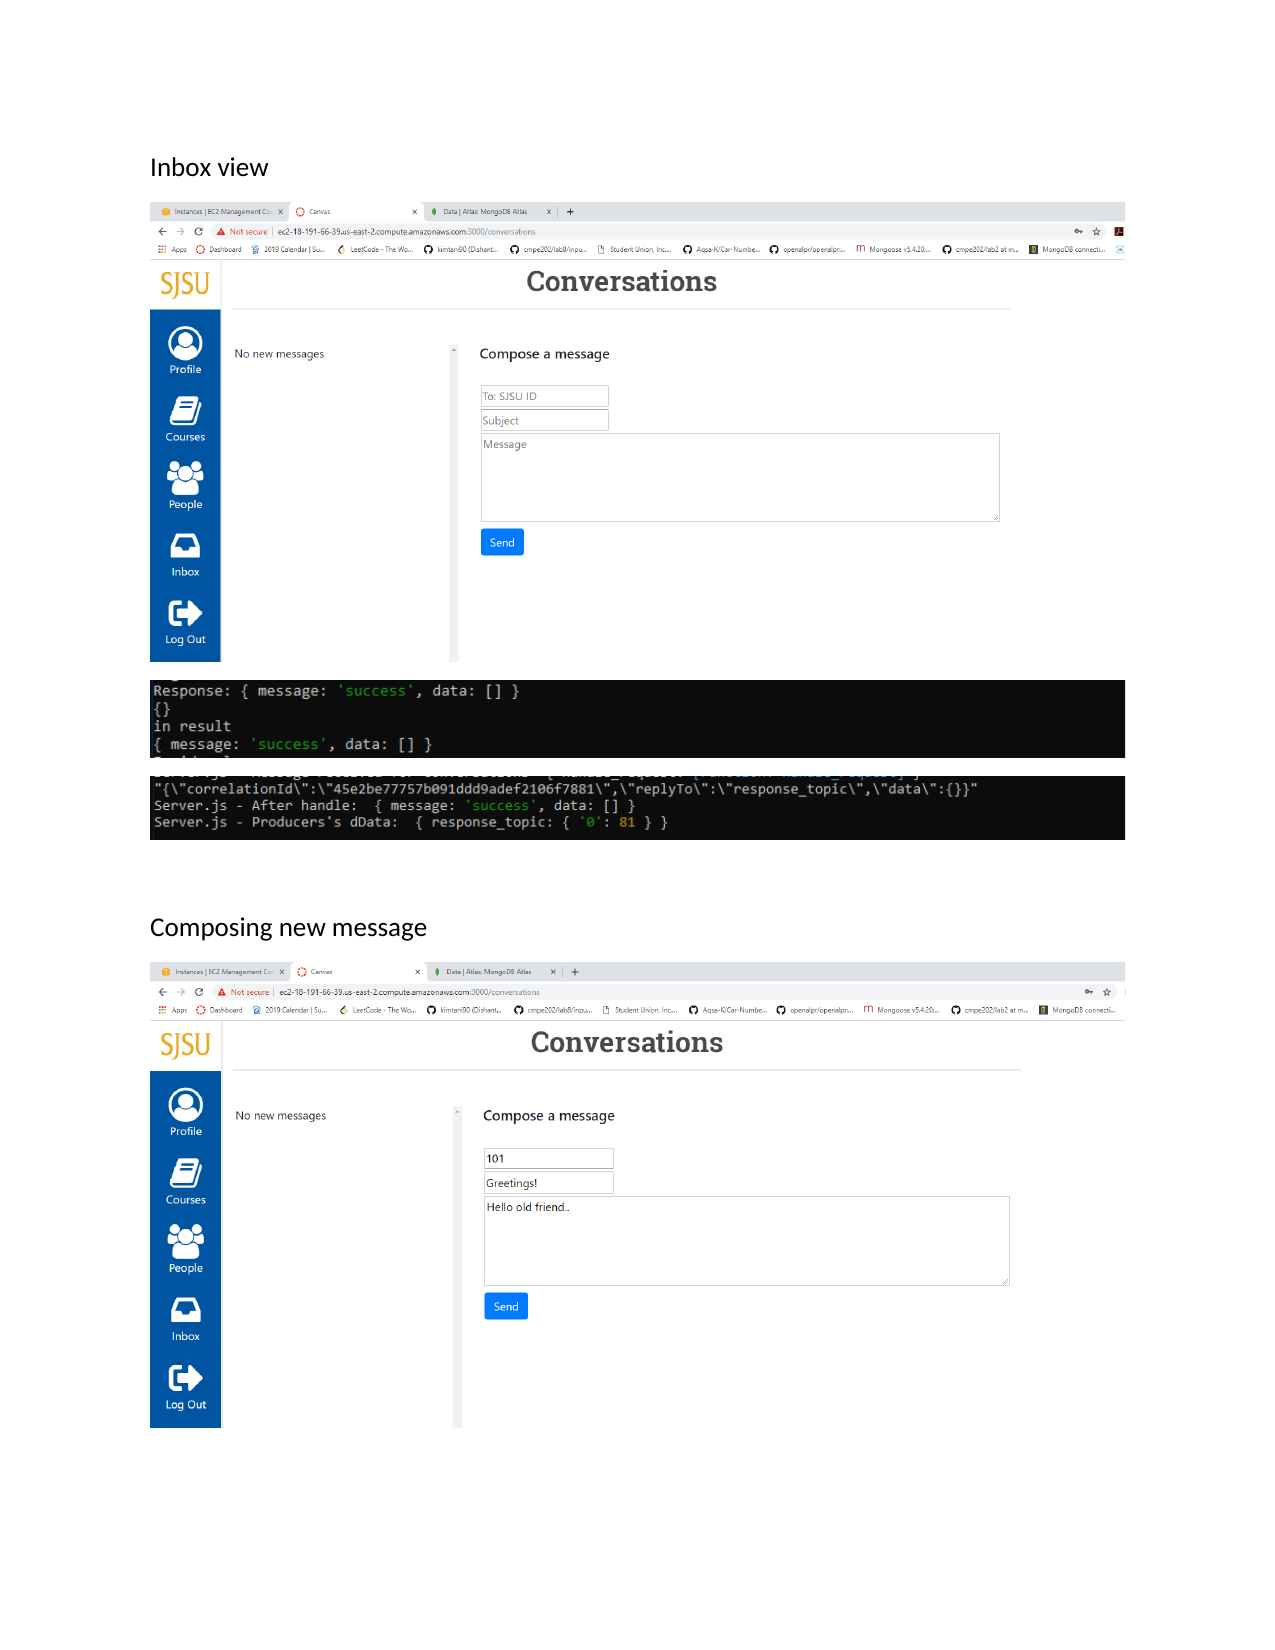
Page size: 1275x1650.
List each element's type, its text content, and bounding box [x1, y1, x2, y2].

picture [150, 776, 1125, 840]
text Composing new message [150, 911, 1125, 943]
picture [150, 202, 1125, 662]
text Inbox view [150, 150, 1125, 183]
picture [150, 680, 1125, 758]
picture [150, 962, 1125, 1428]
